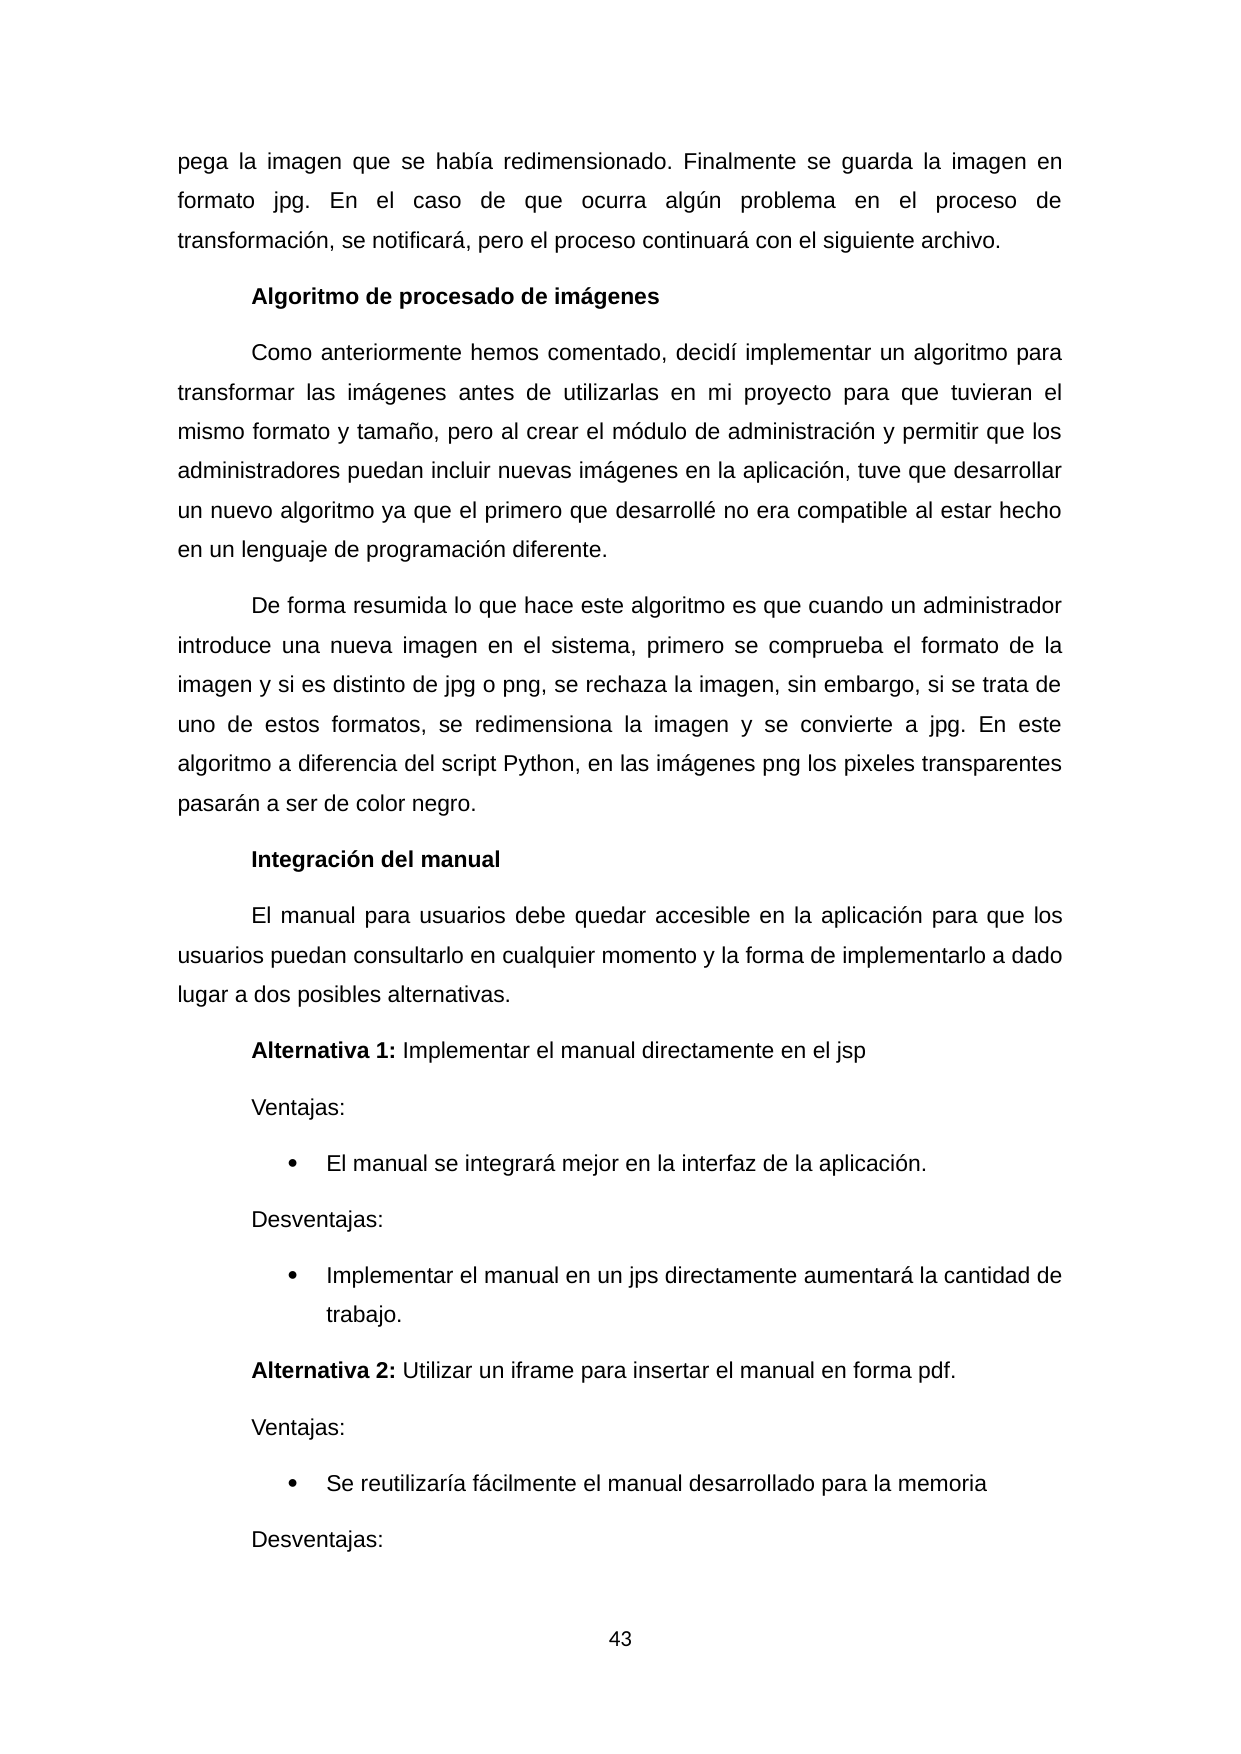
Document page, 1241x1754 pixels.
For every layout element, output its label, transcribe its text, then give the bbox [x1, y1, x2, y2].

text De forma resumida lo que hace este algoritmo es que cuando un administrador introduce una nueva imagen en el sistema, primero se comprueba el formato de la imagen y si es distinto de jpg o png, se rechaza la imagen, sin embargo, si se trata de uno de estos formatos, se redimensiona la imagen y se convierte a jpg. En este algoritmo a diferencia del script Python, en las imágenes png los pixeles transparentes pasarán a ser de color negro. [177, 592, 1063, 816]
list Implementar el manual en un jps directamente aumentará la cantidad de trabajo. [288, 1262, 1063, 1328]
text Desventajas: [177, 1206, 1063, 1232]
text Como anteriormente hemos comentado, decidí implementar un algoritmo para transformar las imágenes antes de utilizarlas en mi proyecto para que tuvieran el mismo formato y tamaño, pero al crear el módulo de administración y permitir que los administradores puedan incluir nuevas imágenes en la aplicación, tuve que desarrollar un nuevo algoritmo ya que el primero que desarrollé no era compatible al estar hecho en un lenguaje de programación diferente. [177, 339, 1063, 563]
text Alternativa 2: Utilizar un iframe para insertar el manual en forma pdf. [177, 1357, 1063, 1384]
text Alternativa 1: Implementar el manual directamente en el jsp [177, 1037, 1063, 1064]
text Integración del manual [177, 846, 1063, 872]
text Ventajas: [177, 1093, 1063, 1120]
text Algoritmo de procesado de imágenes [177, 283, 1063, 309]
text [177, 148, 1063, 253]
text Ventajas: [177, 1414, 1063, 1440]
text Desventajas: [177, 1526, 1063, 1552]
list El manual se integrará mejor en la interfaz de la aplicación. [288, 1149, 1063, 1176]
text El manual para usuarios debe quedar accesible en la aplicación para que los usuarios puedan consultarlo en cualquier momento y la forma de implementarlo a dado lugar a dos posibles alternativas. [177, 902, 1063, 1007]
list Se reutilizaría fácilmente el manual desarrollado para la memoria [288, 1470, 1063, 1496]
